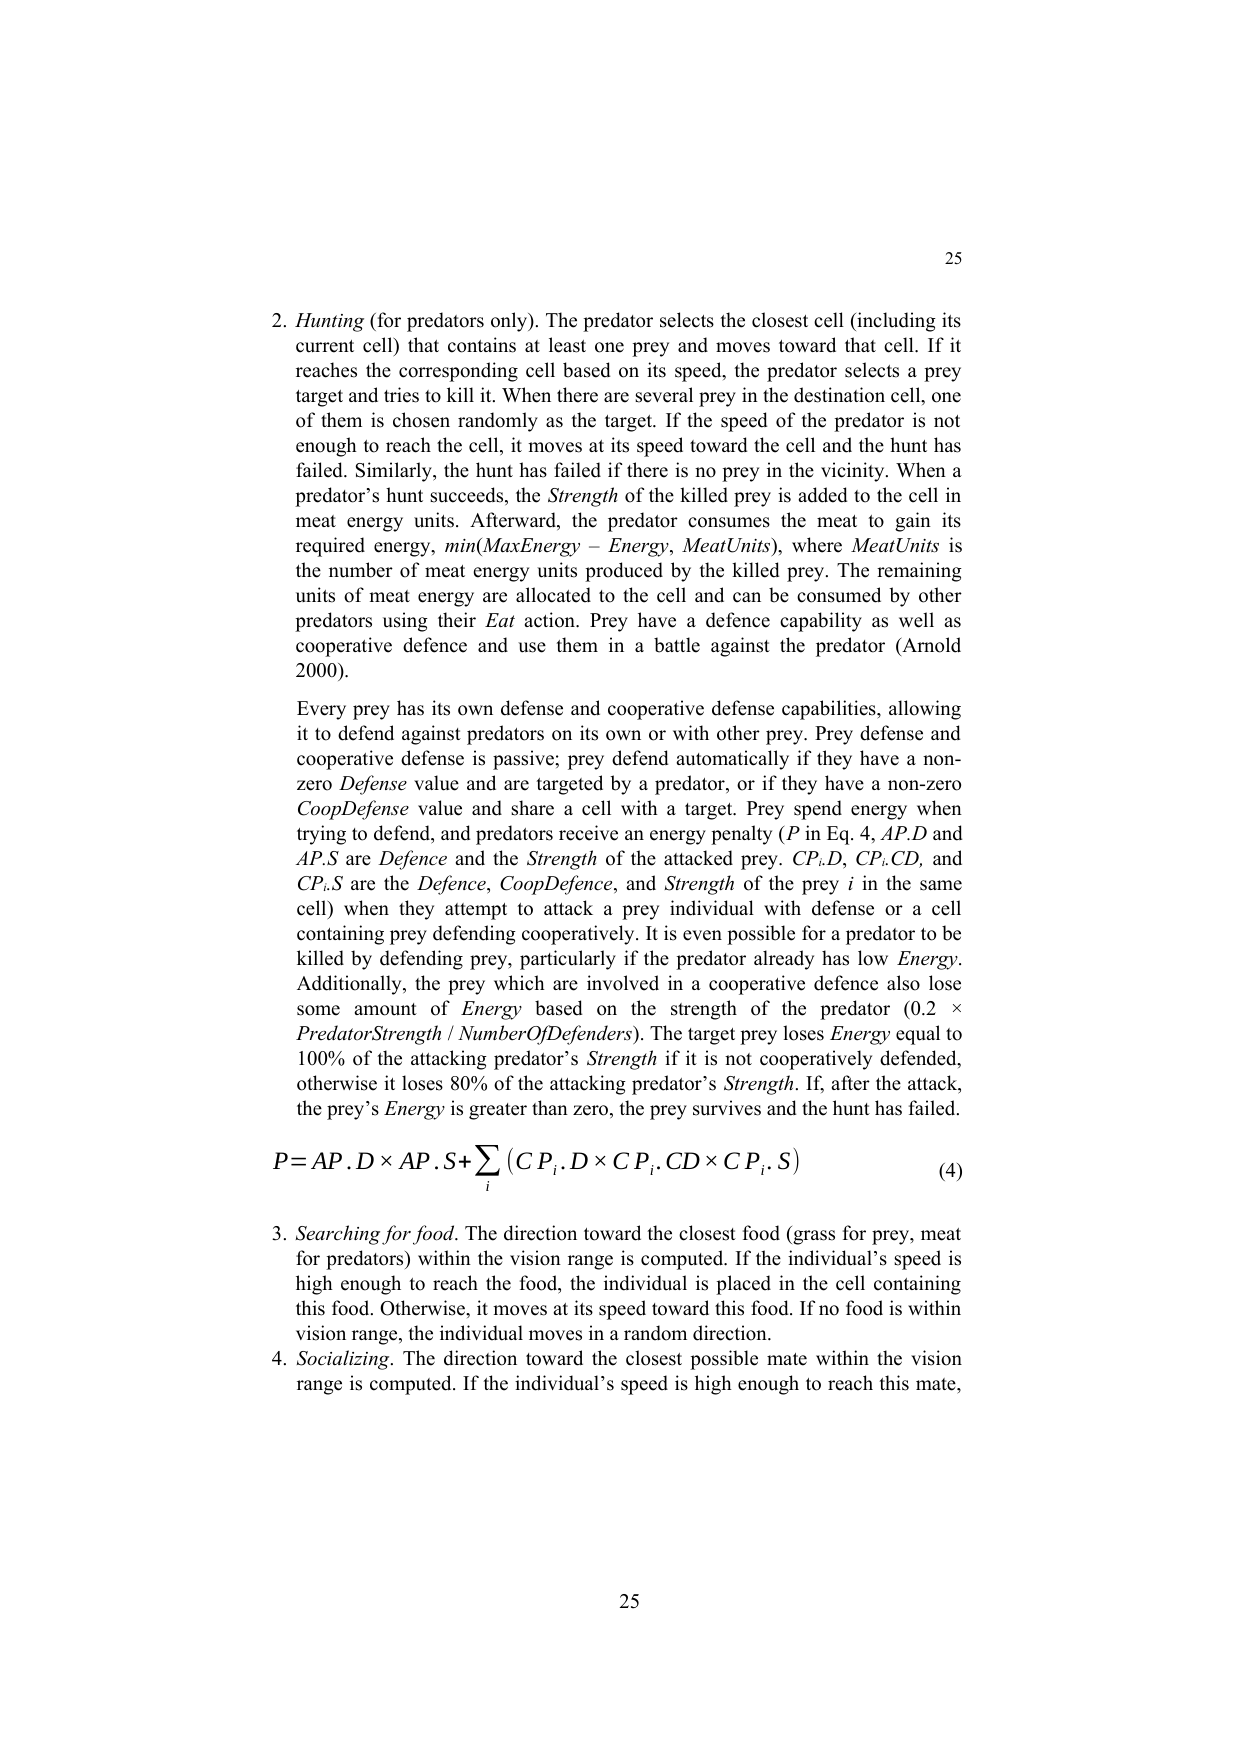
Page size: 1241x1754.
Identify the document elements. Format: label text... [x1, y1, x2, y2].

text (4) [272, 1144, 963, 1195]
text Every prey has its own defense and cooperative defense capabilities, allowing it to defend against predators on its own or with other prey. Prey defense and cooperative defense is passive; prey defend automatically if they have a non-zero Defense value and are targeted by a predator, or if they have a non-zero CoopDefense value and share a cell with a target. Prey spend energy when trying to defend, and predators receive an energy penalty (P in Eq. 4, AP.D and AP.S are Defence and the Strength of the attacked prey. CPi.D, CPi.CD, and CPi.S are the Defence, CoopDefence, and Strength of the prey i in the same cell) when they attempt to attack a prey individual with defense or a cell containing prey defending cooperatively. It is even possible for a predator to be killed by defending prey, particularly if the predator already has low Energy. Additionally, the prey which are involved in a cooperative defence also lose some amount of Energy based on the strength of the predator (0.2 × PredatorStrength / NumberOfDefenders). The target prey loses Energy equal to 100% of the attacking predator’s Strength if it is not cooperatively defended, otherwise it loses 80% of the attacking predator’s Strength. If, after the attack, the prey’s Energy is greater than zero, the prey survives and the hunt has failed. [296, 694, 963, 1119]
list Hunting (for predators only). The predator selects the closest cell (including its current cell) that contains at least one prey and moves toward that cell. If it reaches the corresponding cell based on its speed, the predator selects a prey target and tries to kill it. When there are several prey in the destination cell, one of them is chosen randomly as the target. If the speed of the predator is not enough to reach the cell, it moves at its speed toward the cell and the hunt has failed. Similarly, the hunt has failed if there is no prey in the vicinity. When a predatorʼs hunt succeeds, the Strength of the killed prey is added to the cell in meat energy units. Afterward, the predator consumes the meat to gain its required energy, min(MaxEnergy – Energy, MeatUnits), where MeatUnits is the number of meat energy units produced by the killed prey. The remaining units of meat energy are allocated to the cell and can be consumed by other predators using their Eat action. Prey have a defence capability as well as cooperative defence and use them in a battle against the predator (Arnold 2000). [272, 307, 963, 682]
list Searching for food. The direction toward the closest food (grass for prey, meat for predators) within the vision range is computed. If the individual’s speed is high enough to reach the food, the individual is placed in the cell containing this food. Otherwise, it moves at its speed toward this food. If no food is within vision range, the individual moves in a random direction. [272, 1220, 963, 1345]
